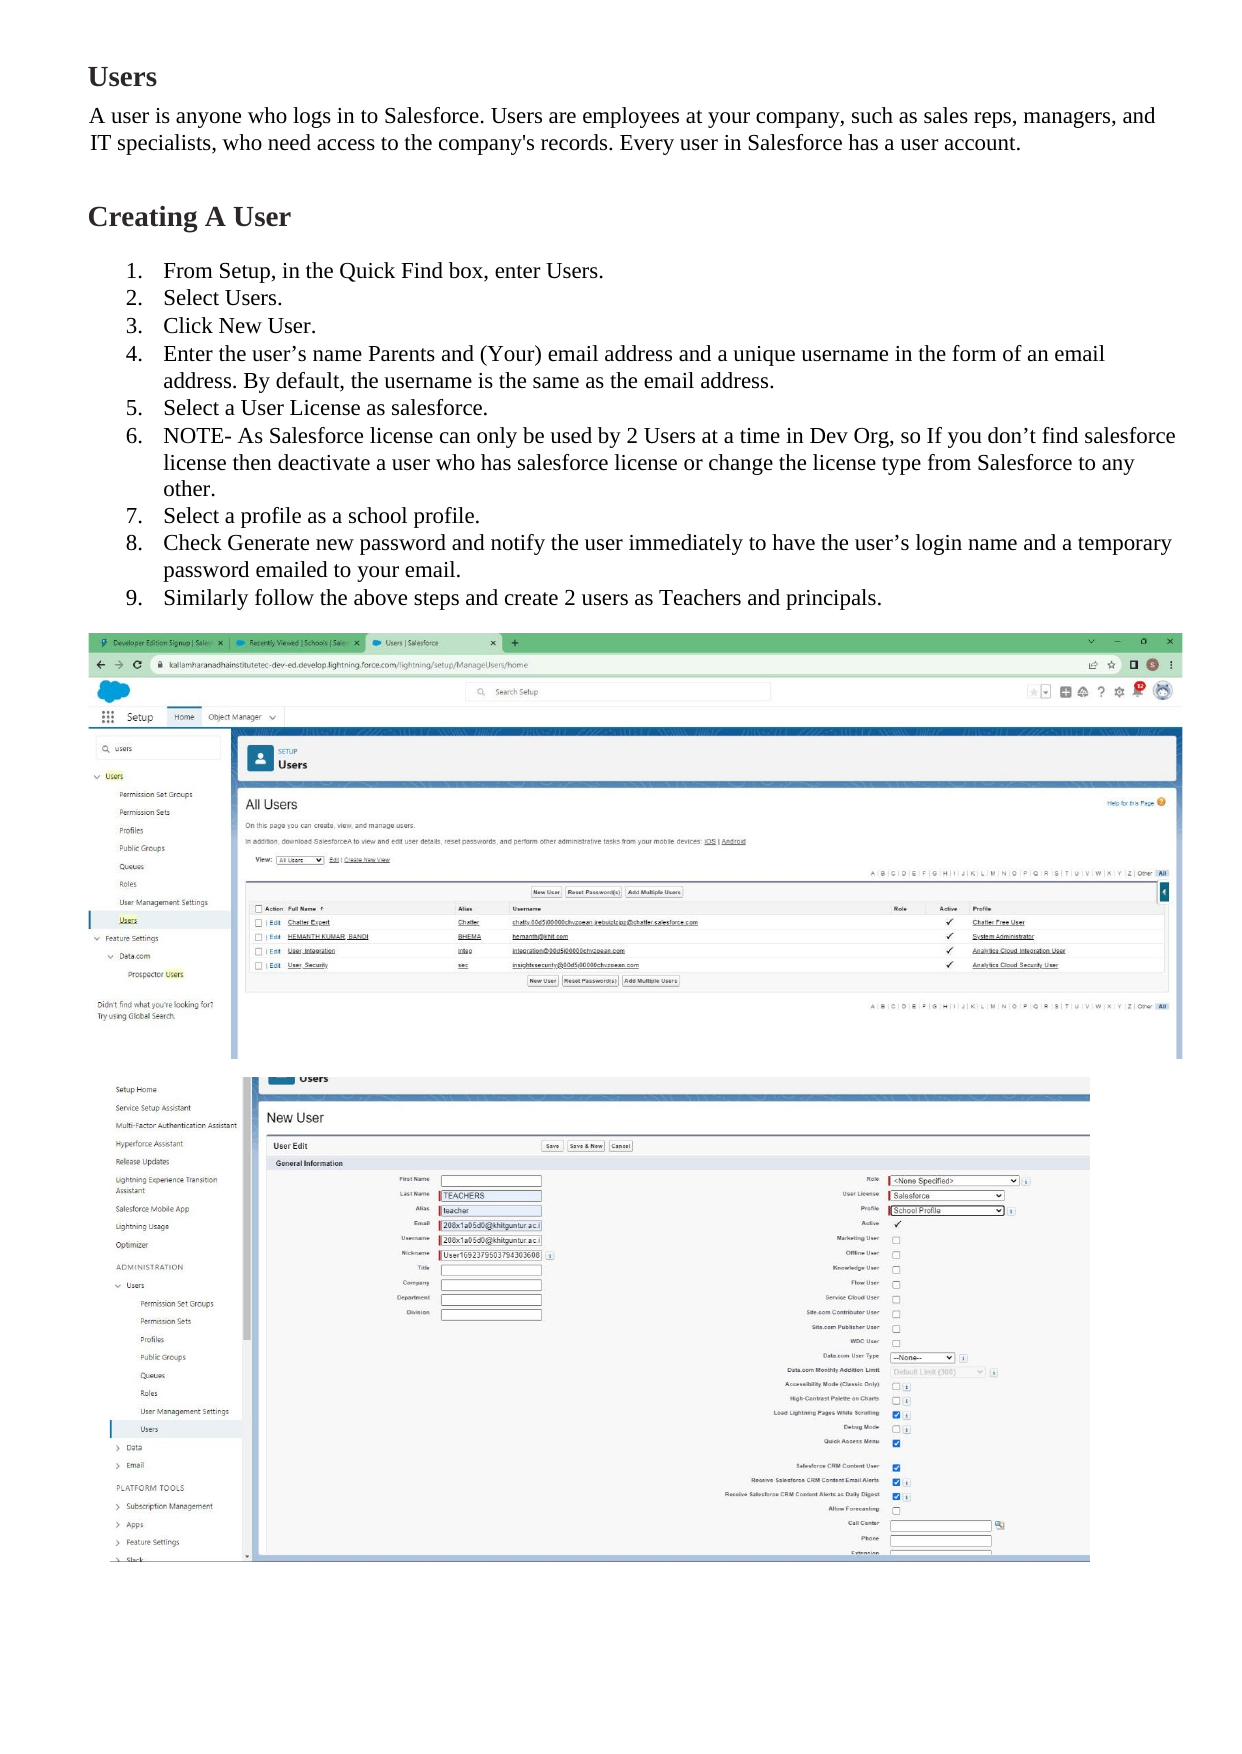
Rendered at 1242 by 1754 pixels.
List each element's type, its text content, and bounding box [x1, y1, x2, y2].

list Check Generate new password and notify the user immediately to have the user’s login name and a temporary password emailed to your email. [126, 529, 1183, 583]
subtitle Users [87, 59, 1189, 93]
text A user is anyone who logs in to Salesforce. Users are employees at your company, such as sales reps, managers, and IT specialists, who need access to the company's records. Every user in Salesforce has a user account. [89, 102, 1183, 156]
list Similarly follow the above steps and create 2 users as Teachers and principals. [126, 584, 1183, 610]
picture [88, 633, 1183, 1059]
list Select a User License as salesforce. [126, 394, 1183, 421]
list Select Users. [126, 284, 1183, 311]
list Enter the user’s name Parents and (Your) email address and a unique username in the form of an email address. By default, the username is the same as the email address. [126, 340, 1183, 393]
list From Setup, in the Quick Find box, enter Users. [126, 257, 1183, 283]
list NOTE- As Salesforce license can only be used by 2 Users at a time in Dev Org, so If you don’t find salesforce license then deactivate a user who has salesforce license or change the license type from Salesforce to any other. [126, 422, 1183, 501]
picture [109, 1077, 1090, 1562]
subtitle Creating A User [87, 199, 1189, 233]
list Select a profile as a school profile. [126, 502, 1183, 528]
list Click New User. [126, 312, 1183, 338]
